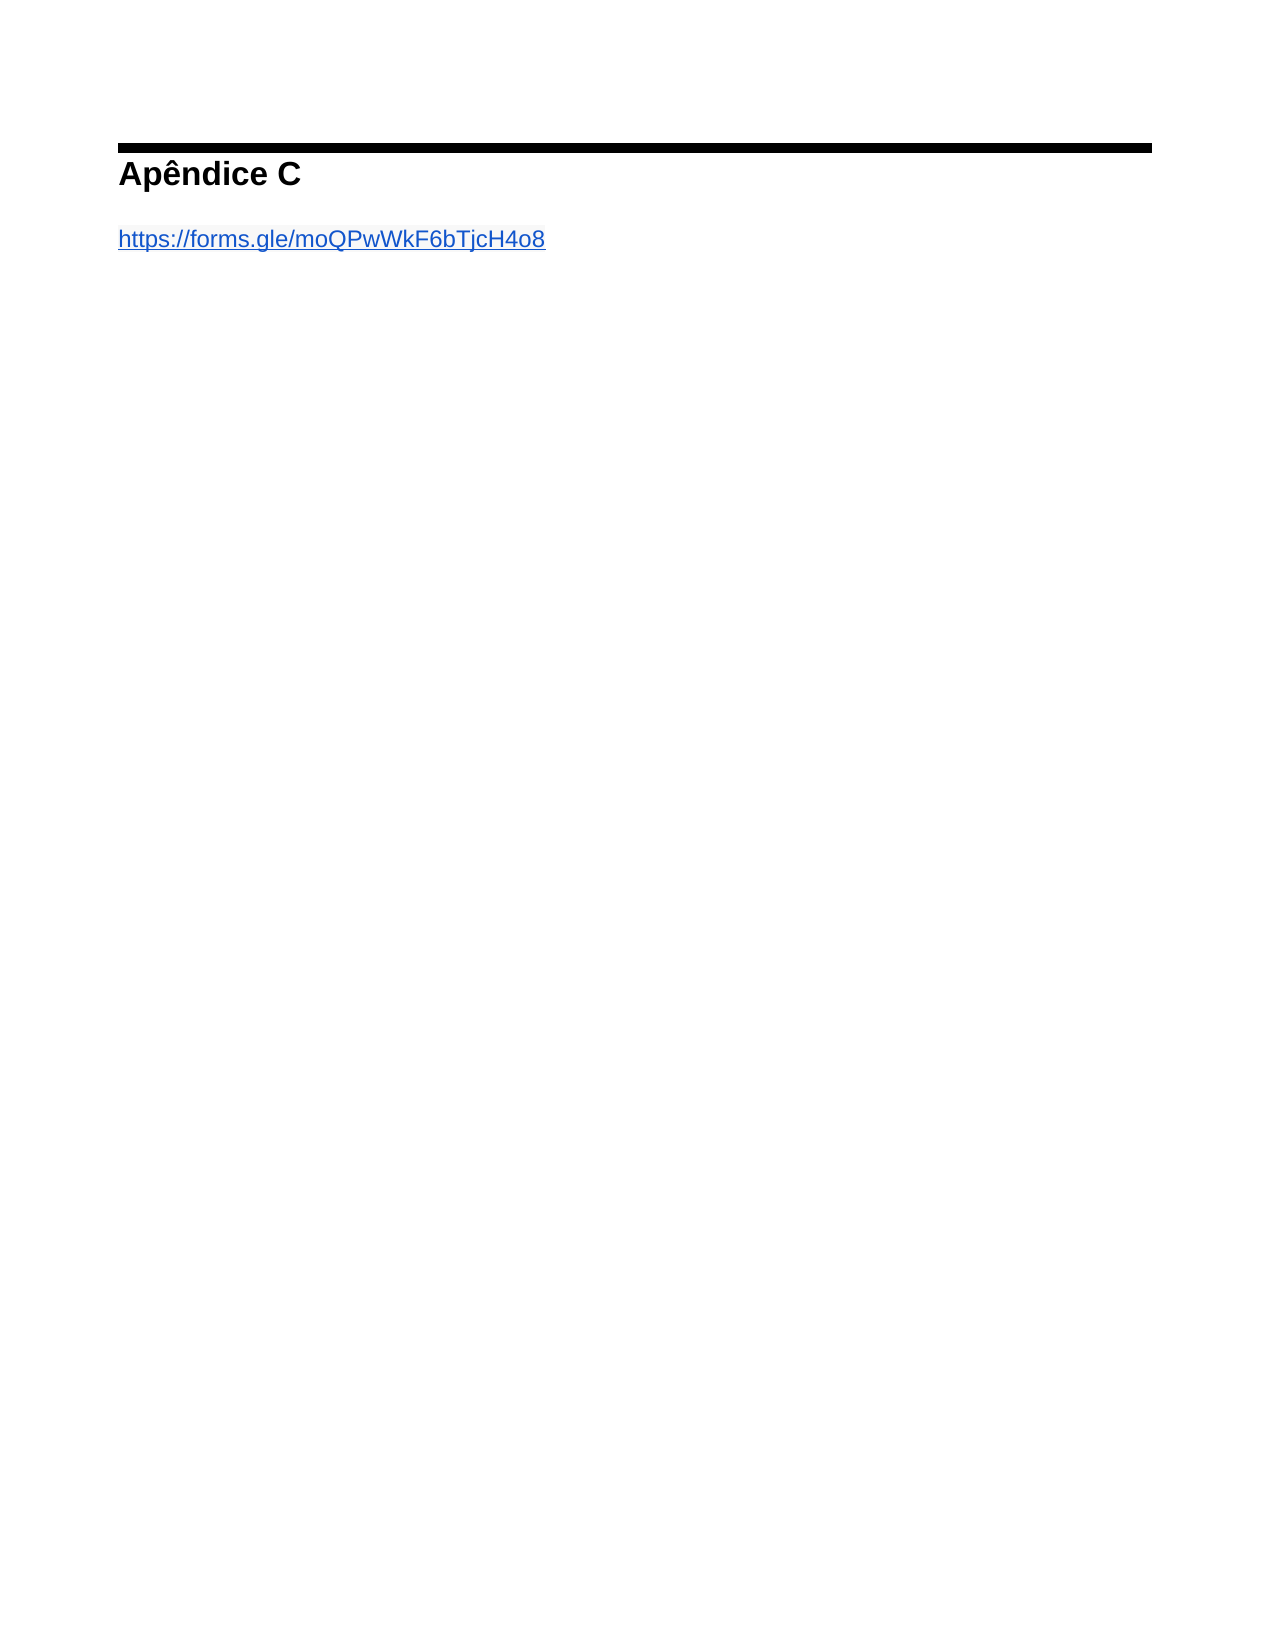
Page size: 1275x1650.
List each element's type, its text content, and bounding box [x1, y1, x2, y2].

title Apêndice C [118, 153, 1152, 193]
text https://forms.gle/moQPwWkF6bTjcH4o8 [118, 224, 1152, 252]
